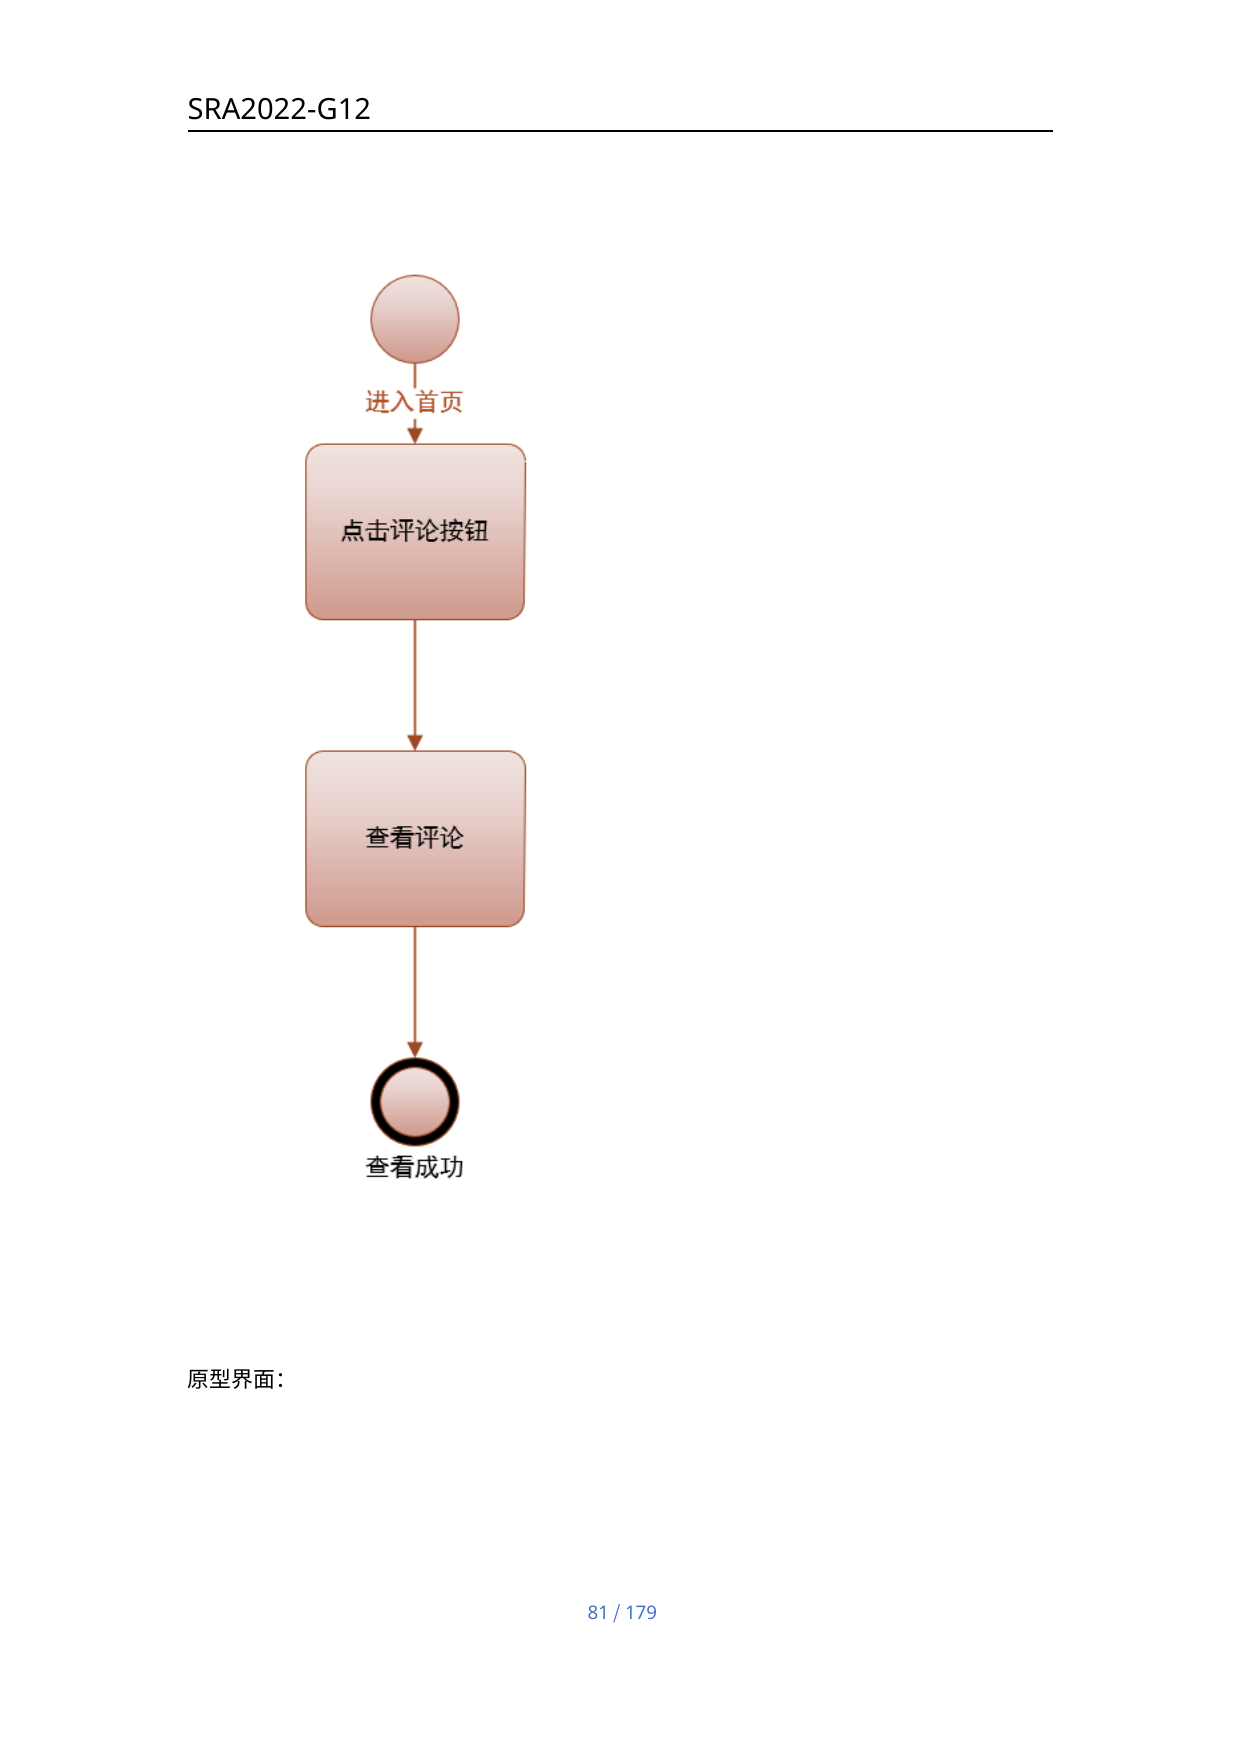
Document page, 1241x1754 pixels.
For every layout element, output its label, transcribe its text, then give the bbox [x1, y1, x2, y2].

text 原型界面： [187, 1361, 1053, 1394]
picture [187, 158, 642, 1314]
